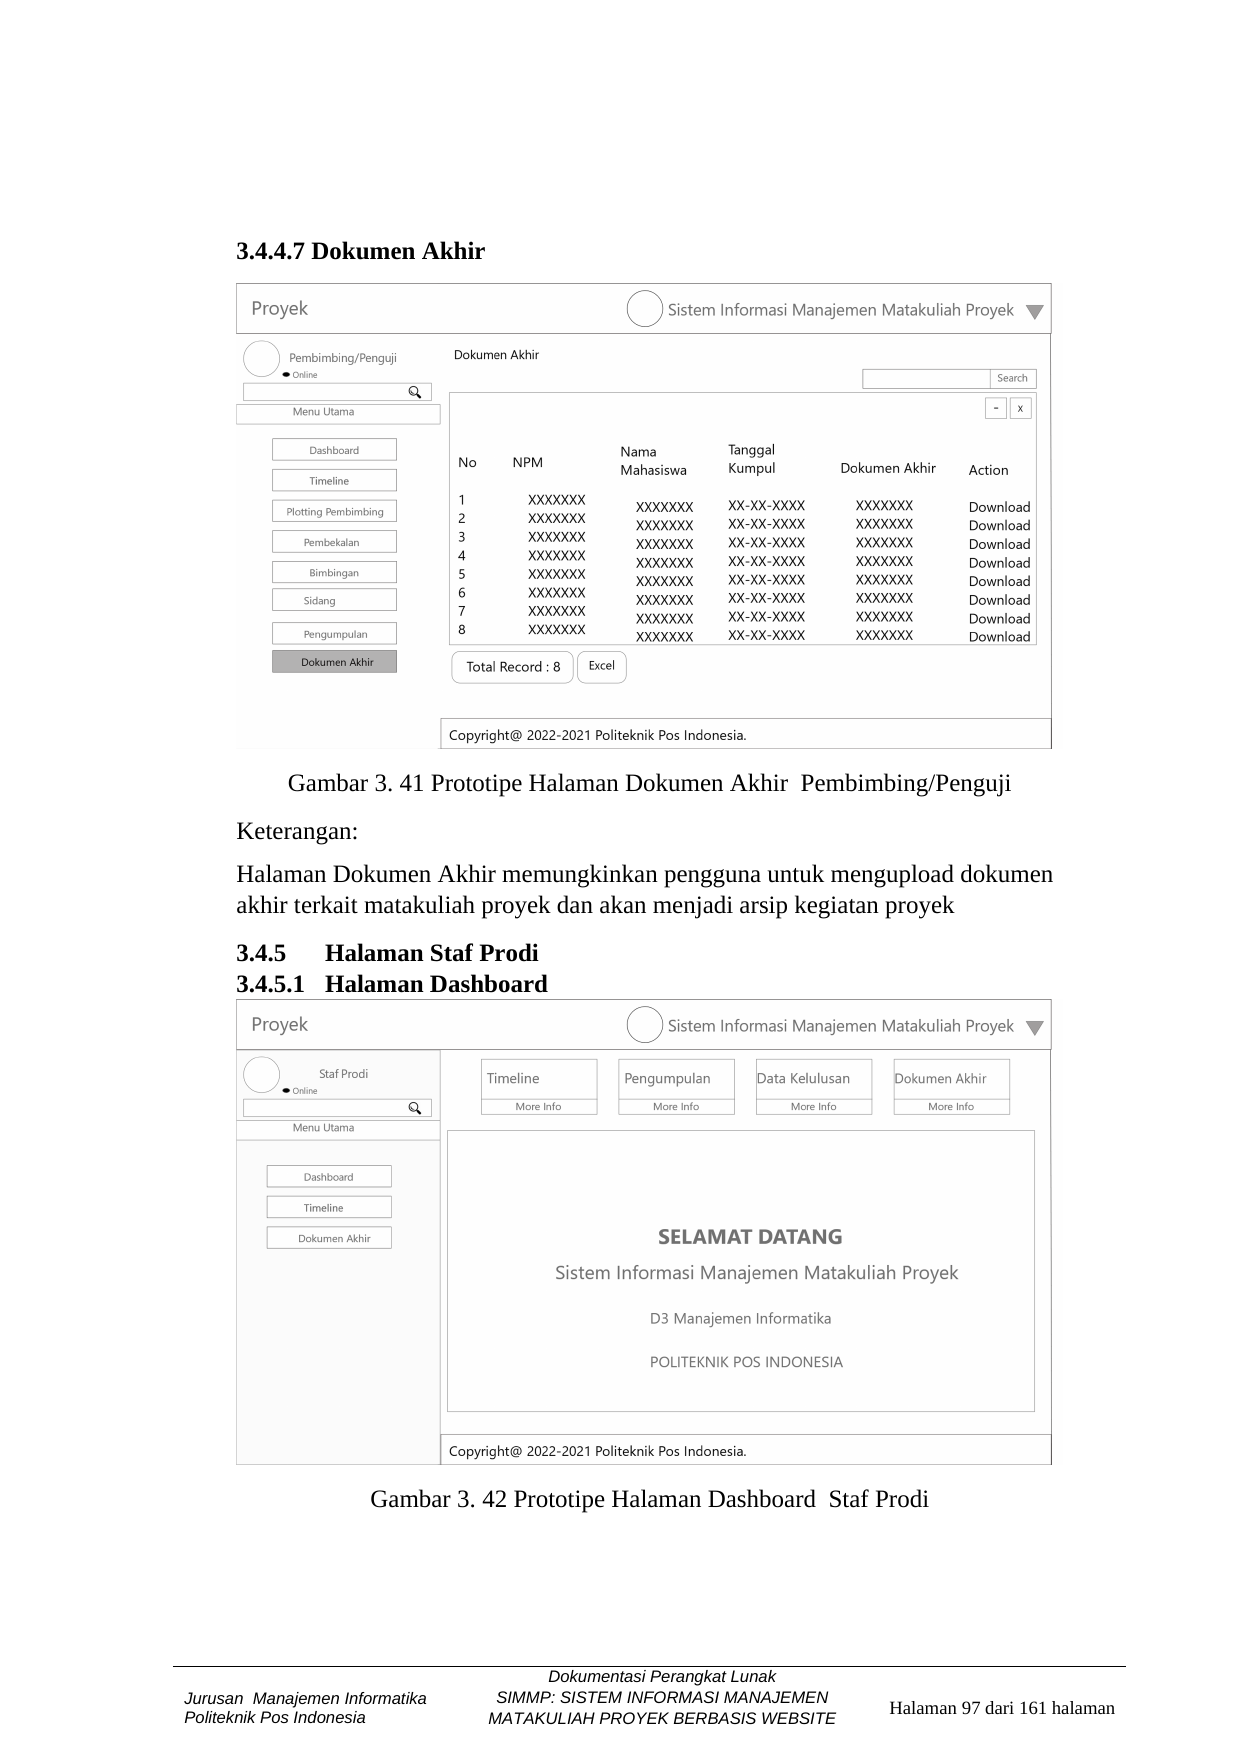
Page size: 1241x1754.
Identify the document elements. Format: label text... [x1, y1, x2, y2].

picture [236, 999, 1063, 1465]
text Keterangan: [236, 816, 1063, 844]
text Halaman Dokumen Akhir memungkinkan pengguna untuk mengupload dokumen akhir terkait matakuliah proyek dan akan menjadi arsip kegiatan proyek [236, 859, 1063, 919]
list Halaman Dashboard [236, 969, 1063, 997]
list Dokumen Akhir [236, 236, 1063, 265]
picture [236, 283, 1063, 749]
list Halaman Staf Prodi [236, 938, 1063, 966]
